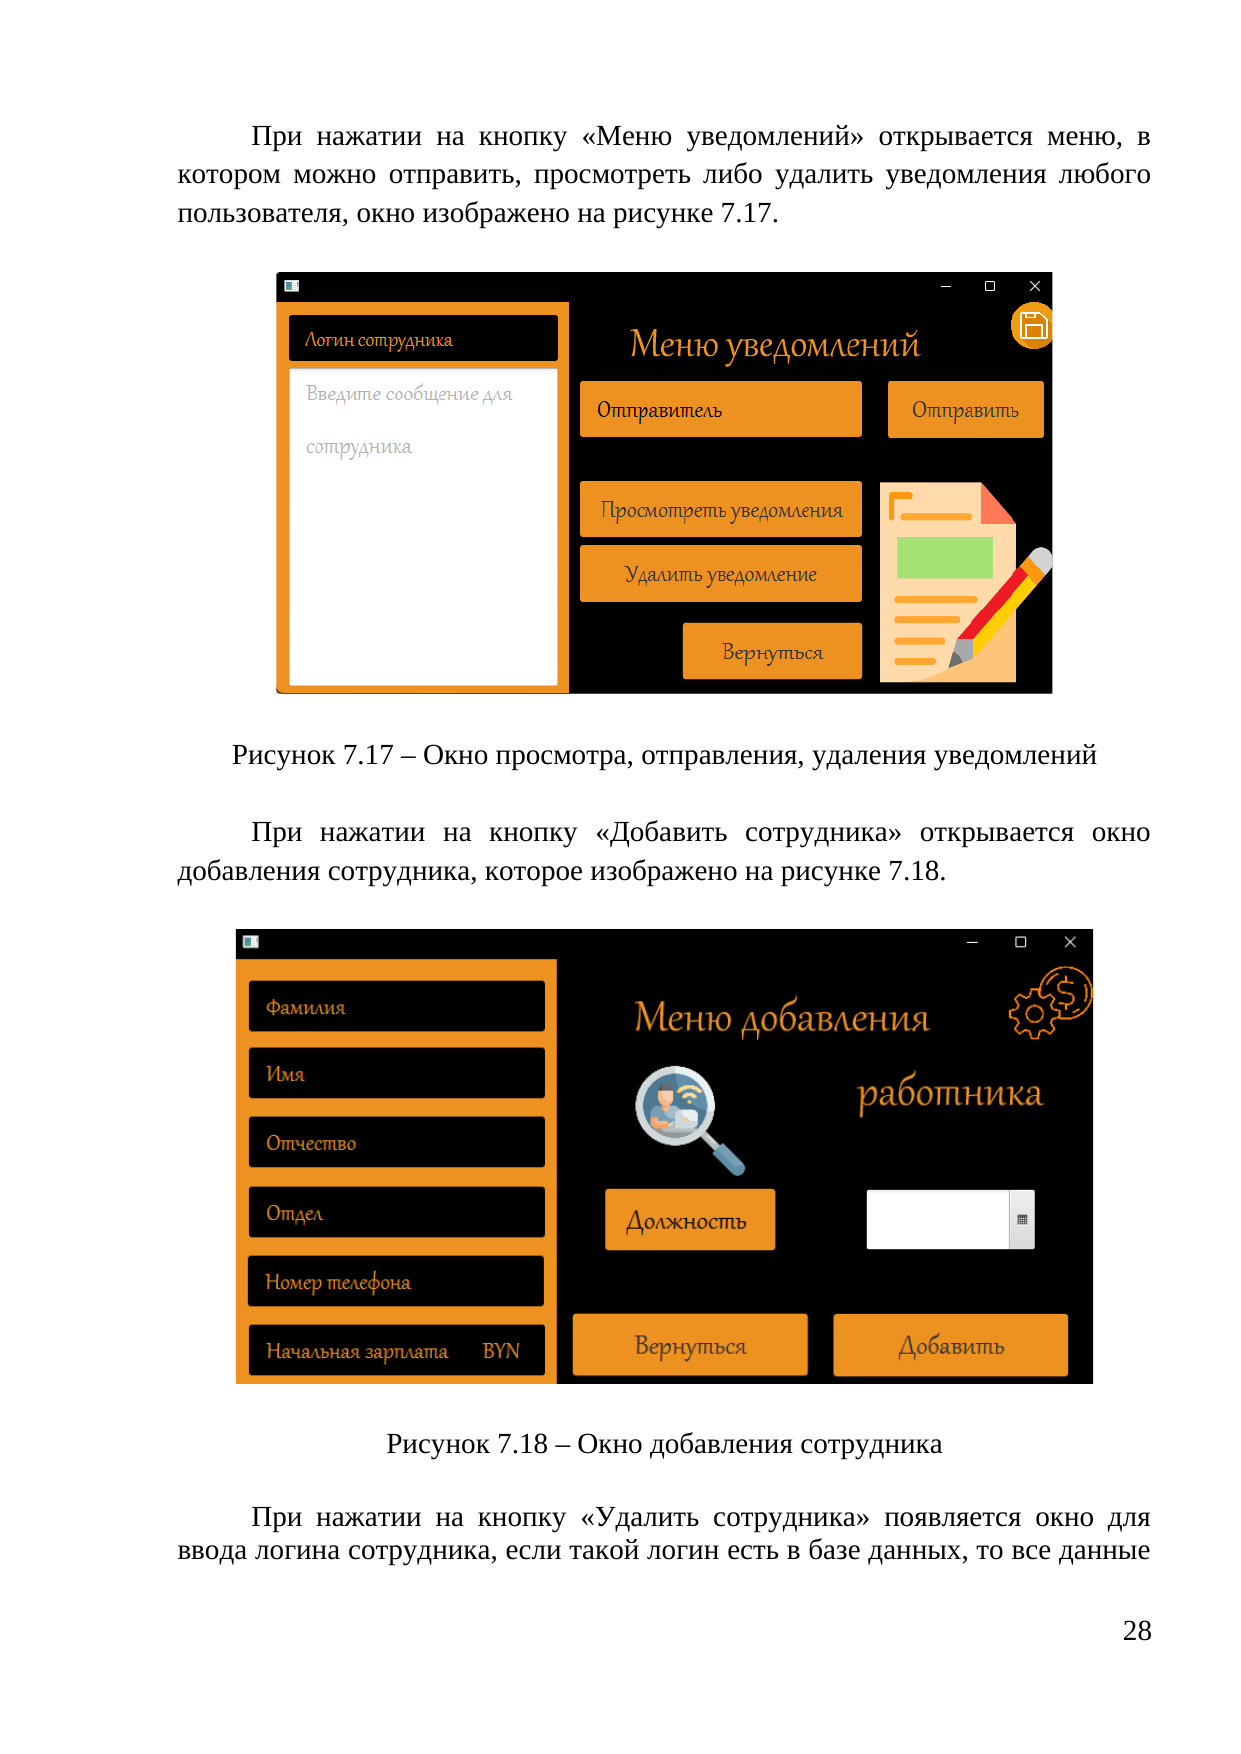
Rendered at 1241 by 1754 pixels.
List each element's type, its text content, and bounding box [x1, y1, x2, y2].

picture [276, 272, 1053, 694]
text При нажатии на кнопку «Добавить сотрудника» открывается окно добавления сотрудника, которое изображено на рисунке 7.18. [177, 814, 1152, 886]
text При нажатии на кнопку «Меню уведомлений» открывается меню, в котором можно отправить, просмотреть либо удалить уведомления любого пользователя, окно изображено на рисунке 7.17. [177, 118, 1152, 229]
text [177, 1499, 1152, 1566]
text Рисунок 7.17 – Окно просмотра, отправления, удаления уведомлений [177, 737, 1152, 771]
text Рисунок 7.18 – Окно добавления сотрудника [177, 1427, 1152, 1460]
picture [235, 929, 1094, 1384]
